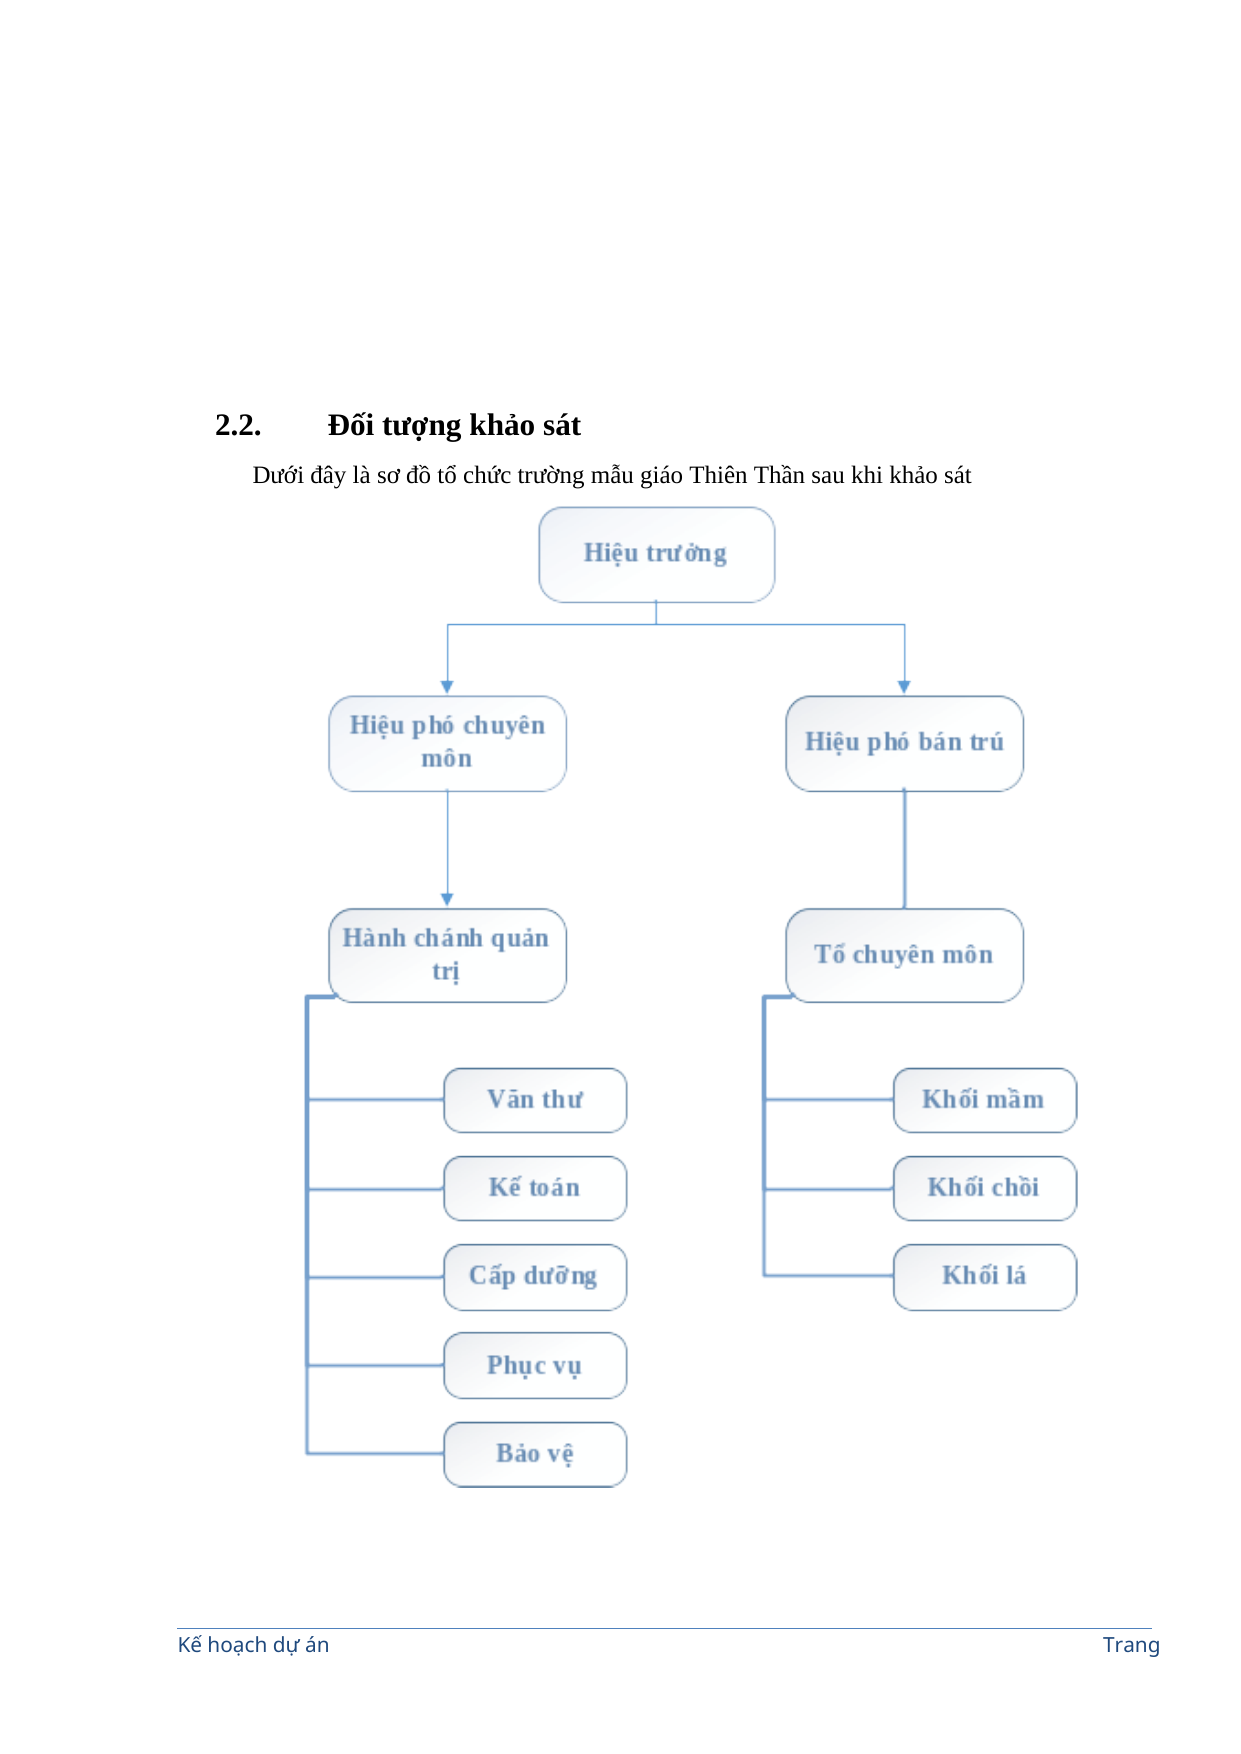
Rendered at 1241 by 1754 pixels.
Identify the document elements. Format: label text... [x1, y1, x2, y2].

text Dưới đây là sơ đồ tổ chức trường mẫu giáo Thiên Thần sau khi khảo sát [215, 460, 1152, 489]
list Đối tượng khảo sát [215, 406, 1152, 442]
